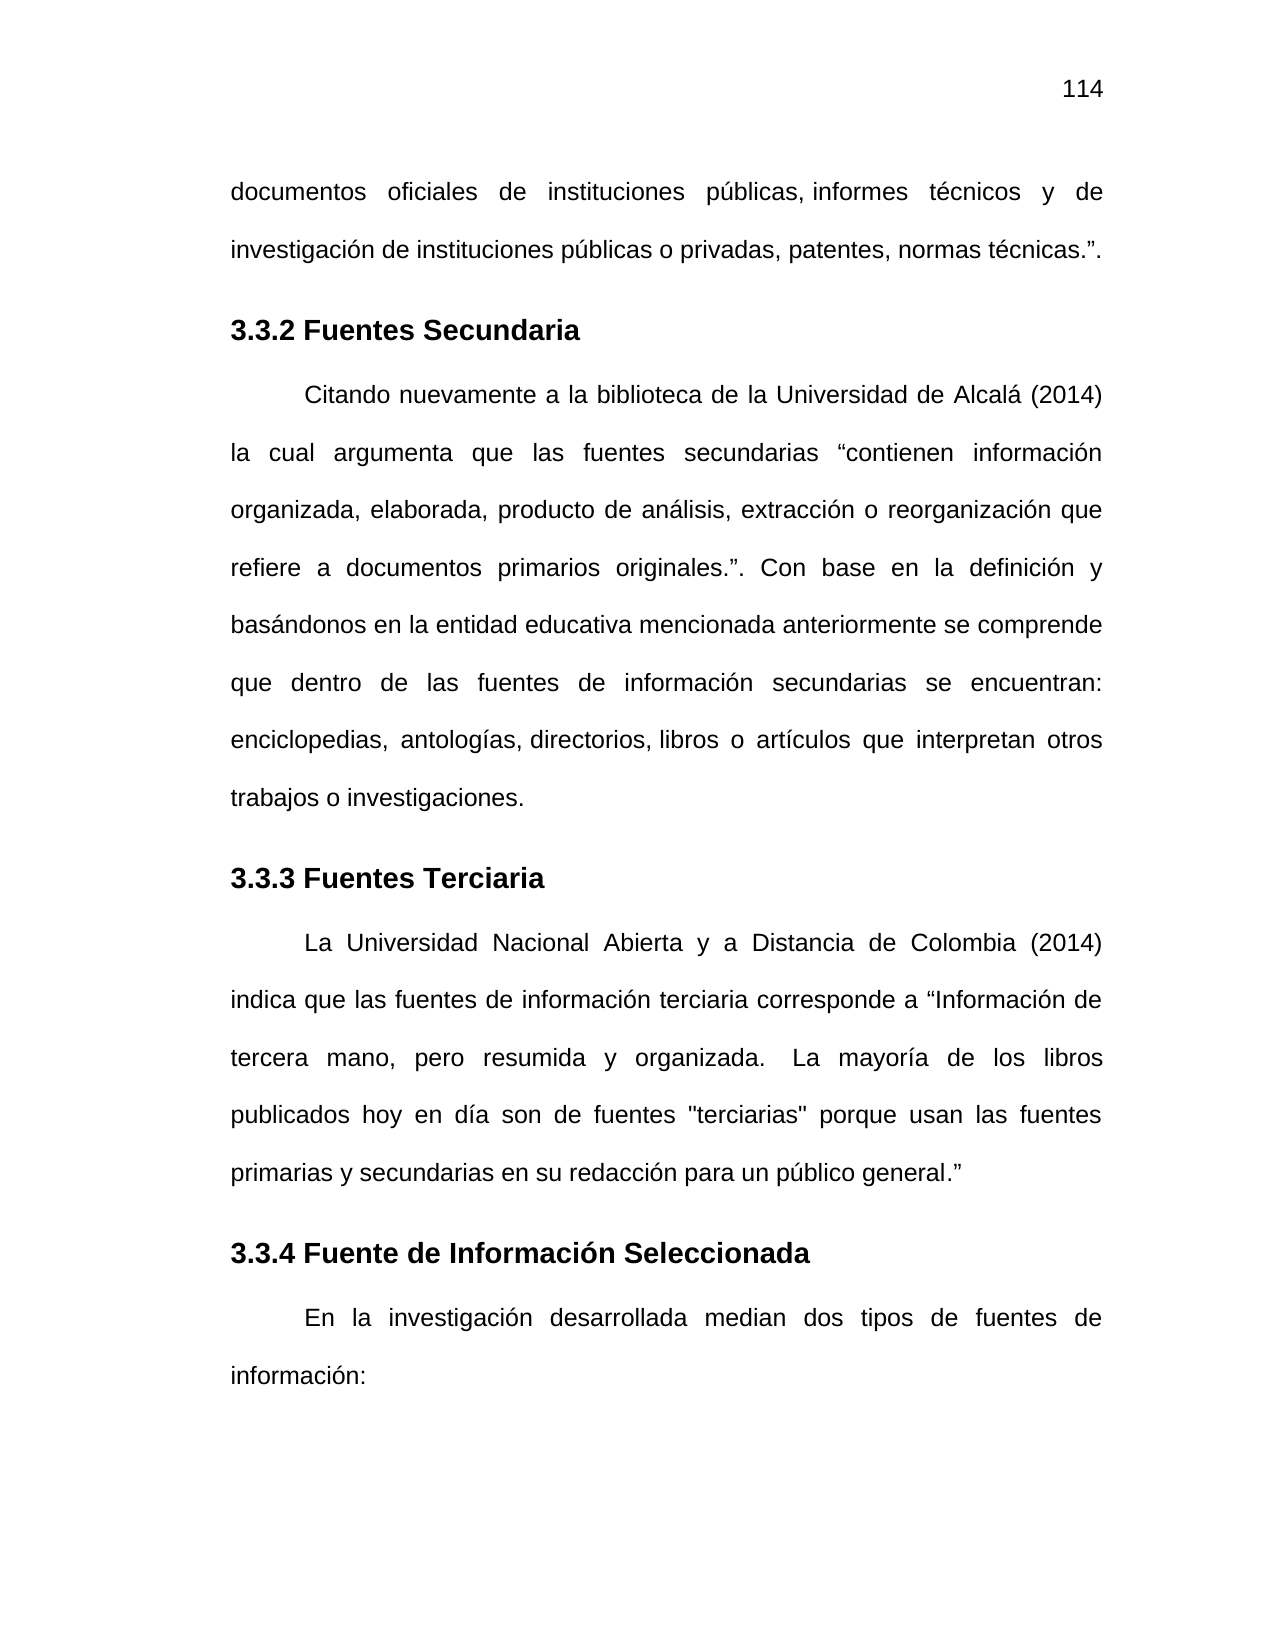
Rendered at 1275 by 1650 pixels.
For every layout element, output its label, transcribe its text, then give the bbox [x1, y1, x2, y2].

text En la investigación desarrollada median dos tipos de fuentes de información: [230, 1303, 1104, 1390]
subtitle 3.3.2 Fuentes Secundaria [230, 313, 1104, 347]
text Citando nuevamente a la biblioteca de la Universidad de Alcalá (2014) la cual argumenta que las fuentes secundarias “contienen información organizada, elaborada, producto de análisis, extracción o reorganización que refiere a documentos primarios originales.”. Con base en la definición y basándonos en la entidad educativa mencionada anteriormente se comprende que dentro de las fuentes de información secundarias se encuentran: enciclopedias, antologías, directorios, libros o artículos que interpretan otros trabajos o investigaciones. [230, 380, 1104, 811]
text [230, 177, 1104, 263]
subtitle 3.3.3 Fuentes Terciaria [230, 861, 1104, 894]
text La Universidad Nacional Abierta y a Distancia de Colombia (2014) indica que las fuentes de información terciaria corresponde a “Información de tercera mano, pero resumida y organizada. La mayoría de los libros publicados hoy en día son de fuentes "terciarias" porque usan las fuentes primarias y secundarias en su redacción para un público general.” [230, 928, 1104, 1187]
subtitle 3.3.4 Fuente de Información Seleccionada [230, 1236, 1104, 1270]
